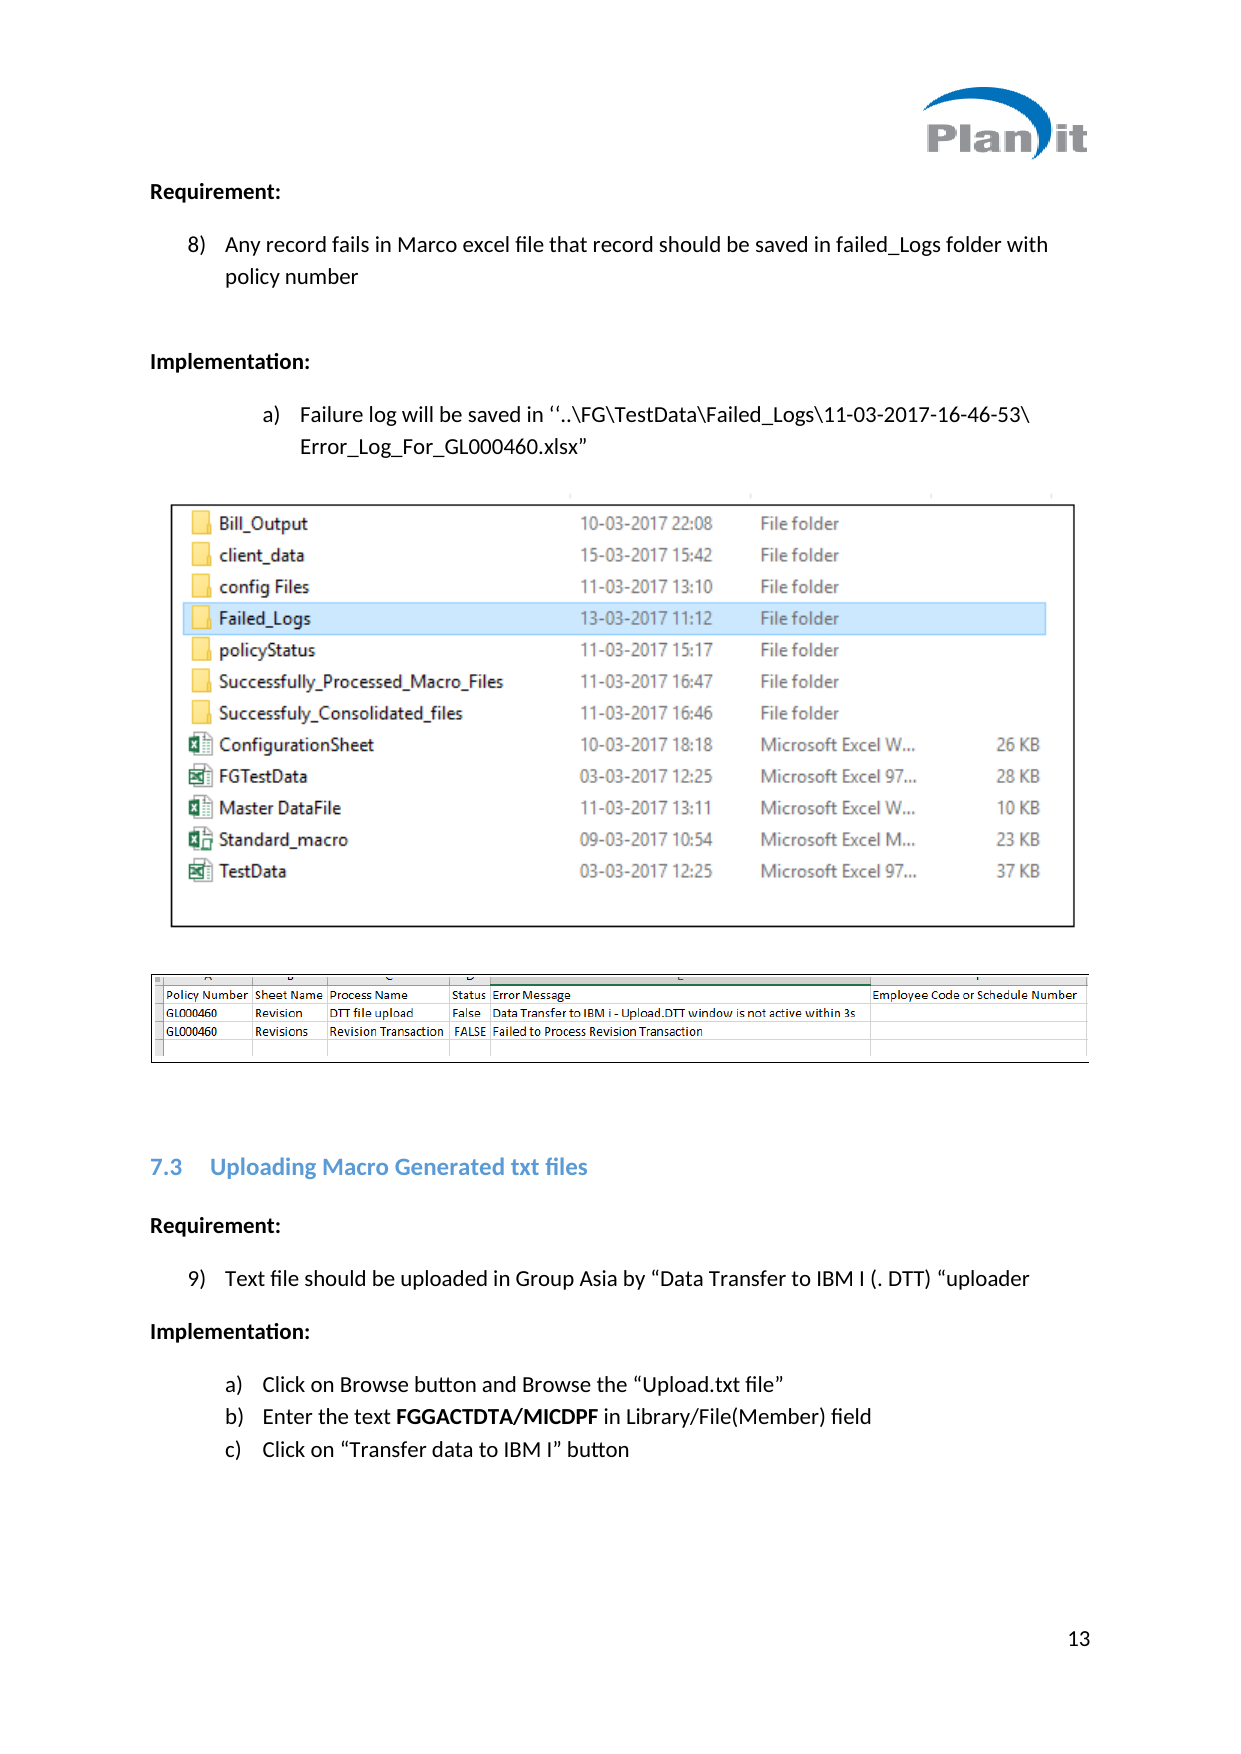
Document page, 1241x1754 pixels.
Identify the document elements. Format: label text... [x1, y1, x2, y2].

picture [150, 485, 1089, 944]
list Text file should be uploaded in Group Asia by “Data Transfer to IBM I (. DTT) “uploader [187, 1264, 1090, 1292]
list Click on “Transfer data to IBM I” button [225, 1435, 1090, 1463]
text Implementation: [150, 1317, 1090, 1345]
picture [150, 968, 1089, 1066]
text Requirement: [150, 177, 1090, 205]
list Enter the text FGGACTDTA/MICDPF in Library/File(Member) field [225, 1402, 1090, 1431]
list Failure log will be saved in ‘‘..\FG\TestData\Failed_Logs\11-03-2017-16-46-53\Error_Log_For_GL000460.xlsx” [262, 400, 1090, 461]
list Click on Browse button and Browse the “Upload.txt file” [225, 1370, 1090, 1398]
subtitle Uploading Macro Generated txt files [150, 1152, 1090, 1182]
text Requirement: [150, 1211, 1090, 1239]
text Implementation: [150, 347, 1090, 375]
list Any record fails in Marco excel file that record should be saved in failed_Logs folder with policy number [187, 230, 1090, 290]
picture [923, 73, 1091, 177]
